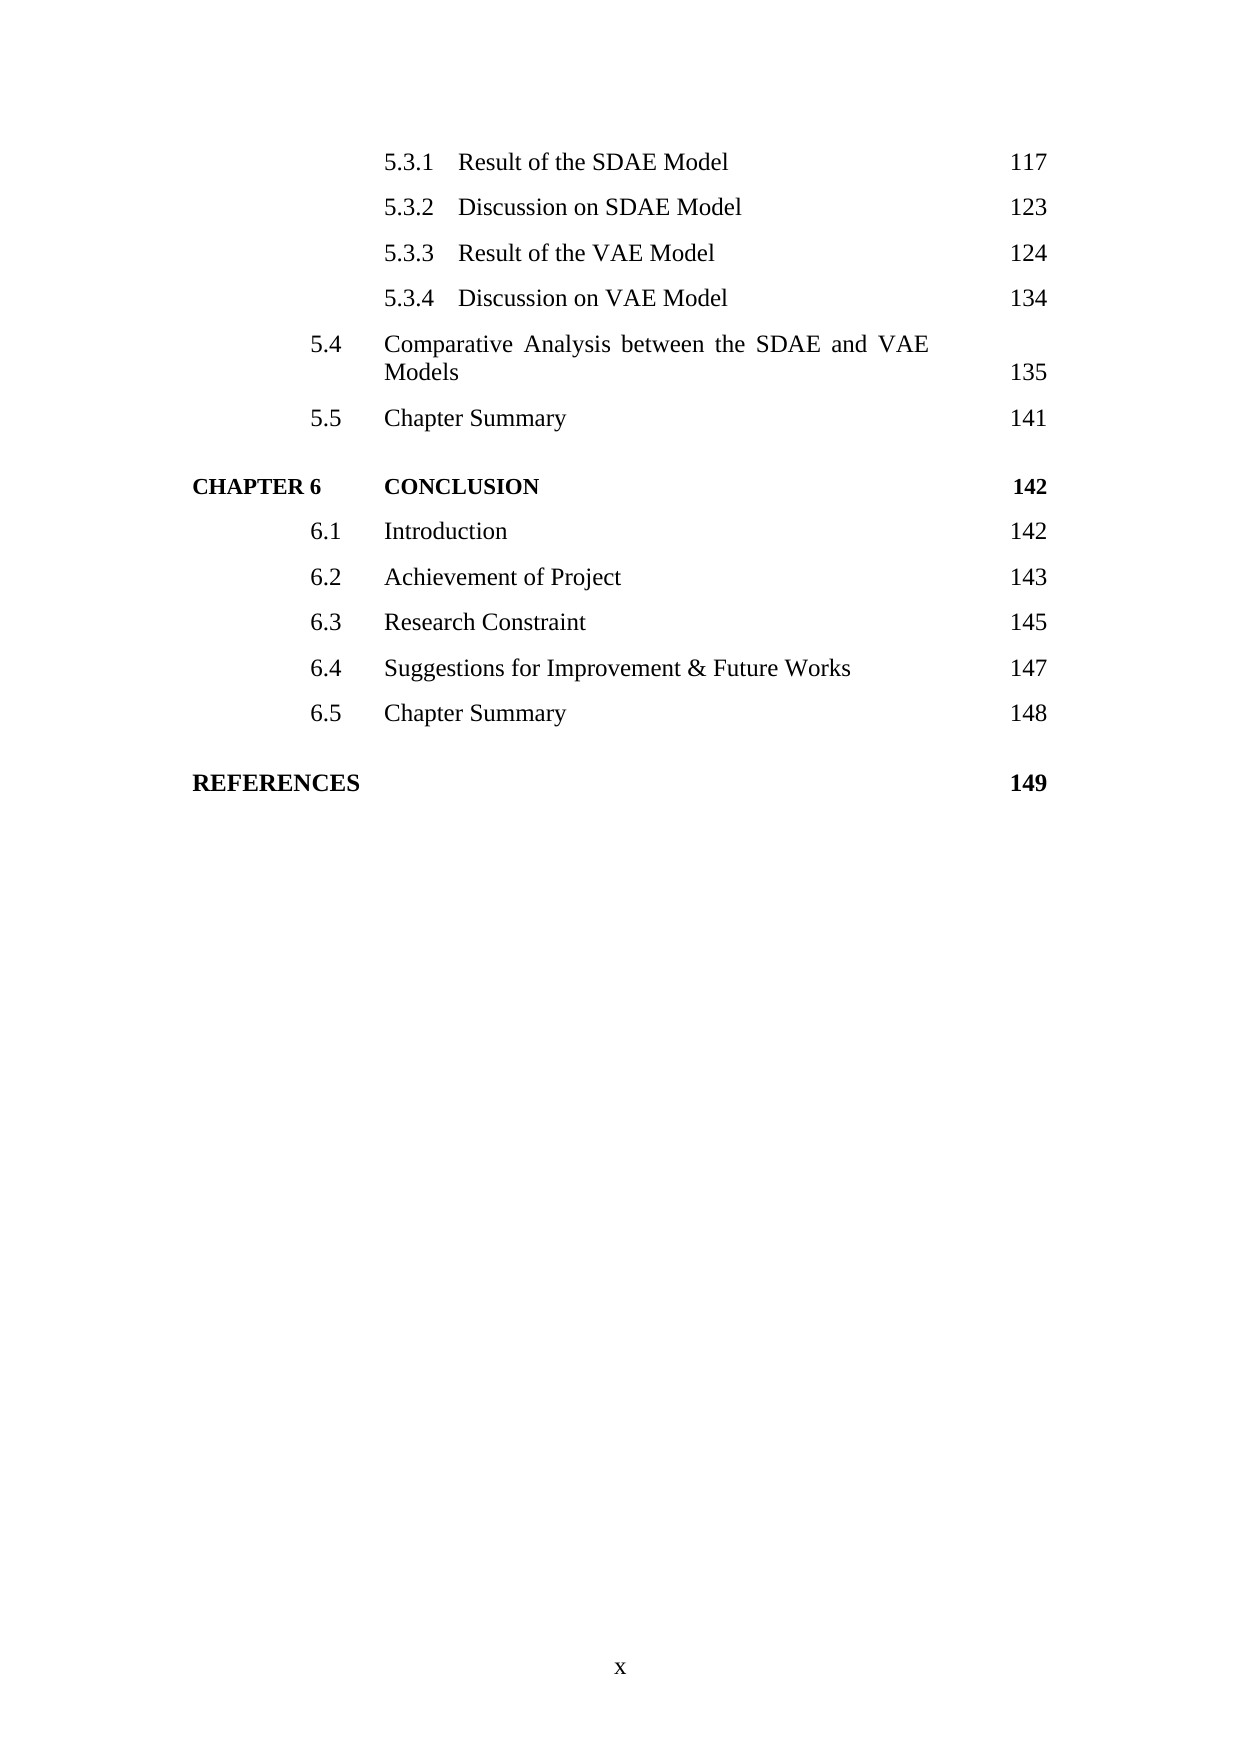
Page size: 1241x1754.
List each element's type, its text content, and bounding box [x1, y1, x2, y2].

text 5.5 Chapter Summary 141 [310, 403, 930, 432]
text 5.3.2 Discussion on SDAE Model 123 [384, 192, 930, 221]
text 6.3 Research Constraint 145 [310, 607, 930, 636]
text 6.5 Chapter Summary 148 [310, 698, 930, 727]
text 5.3.3 Result of the VAE Model 124 [384, 238, 930, 267]
text 6.2 Achievement of Project 143 [310, 562, 930, 591]
text 5.3.4 Discussion on VAE Model 134 [384, 283, 930, 312]
text 5.4 Comparative Analysis between the SDAE and VAE Models 135 [310, 329, 930, 386]
text 6.1 Introduction 142 [310, 516, 930, 545]
text 6.4 Suggestions for Improvement & Future Works 147 [310, 653, 930, 681]
text REFERENCES 149 [192, 768, 1048, 797]
text 5.3.1 Result of the SDAE Model 117 [384, 147, 930, 176]
text CHAPTER 6 CONCLUSION 142 [192, 473, 930, 500]
